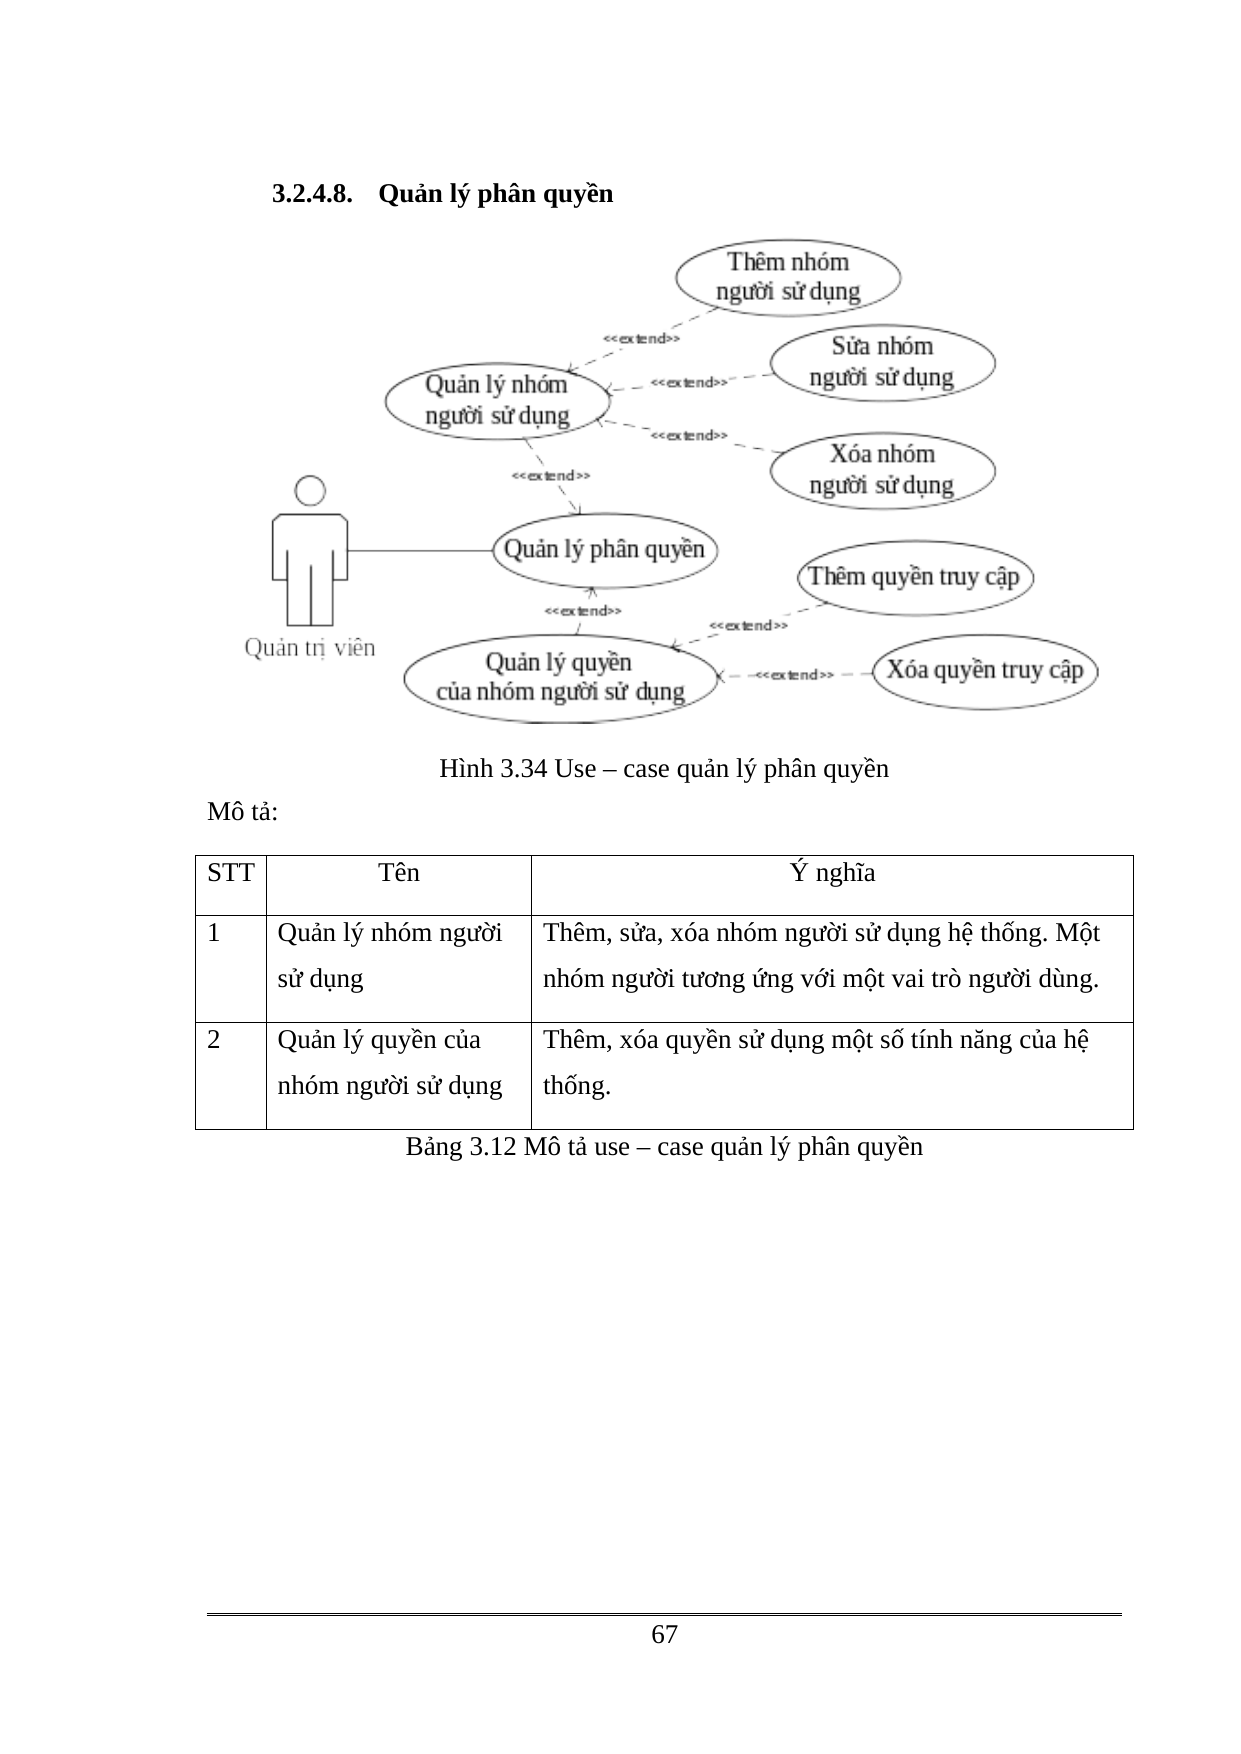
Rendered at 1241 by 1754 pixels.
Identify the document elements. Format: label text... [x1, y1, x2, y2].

table_cell 1 [196, 916, 266, 1022]
table_cell Quản lý nhóm người sử dụng [267, 916, 531, 1022]
table_cell 2 [196, 1023, 266, 1129]
text Mô tả: [207, 796, 1122, 827]
subtitle Quản lý phân quyền [272, 177, 1122, 208]
table_cell Quản lý quyền của nhóm người sử dụng [267, 1023, 531, 1129]
table_header Ý nghĩa [532, 856, 1133, 915]
table_cell Thêm, sửa, xóa nhóm người sử dụng hệ thống. Một nhóm người tương ứng với một vai trò người dùng. [532, 916, 1133, 1022]
text Bảng 3.12 Mô tả use – case quản lý phân quyền [207, 1130, 1122, 1161]
table_header STT [196, 856, 266, 915]
table_header Tên [267, 856, 531, 915]
table_cell Thêm, xóa quyền sử dụng một số tính năng của hệ thống. [532, 1023, 1133, 1129]
